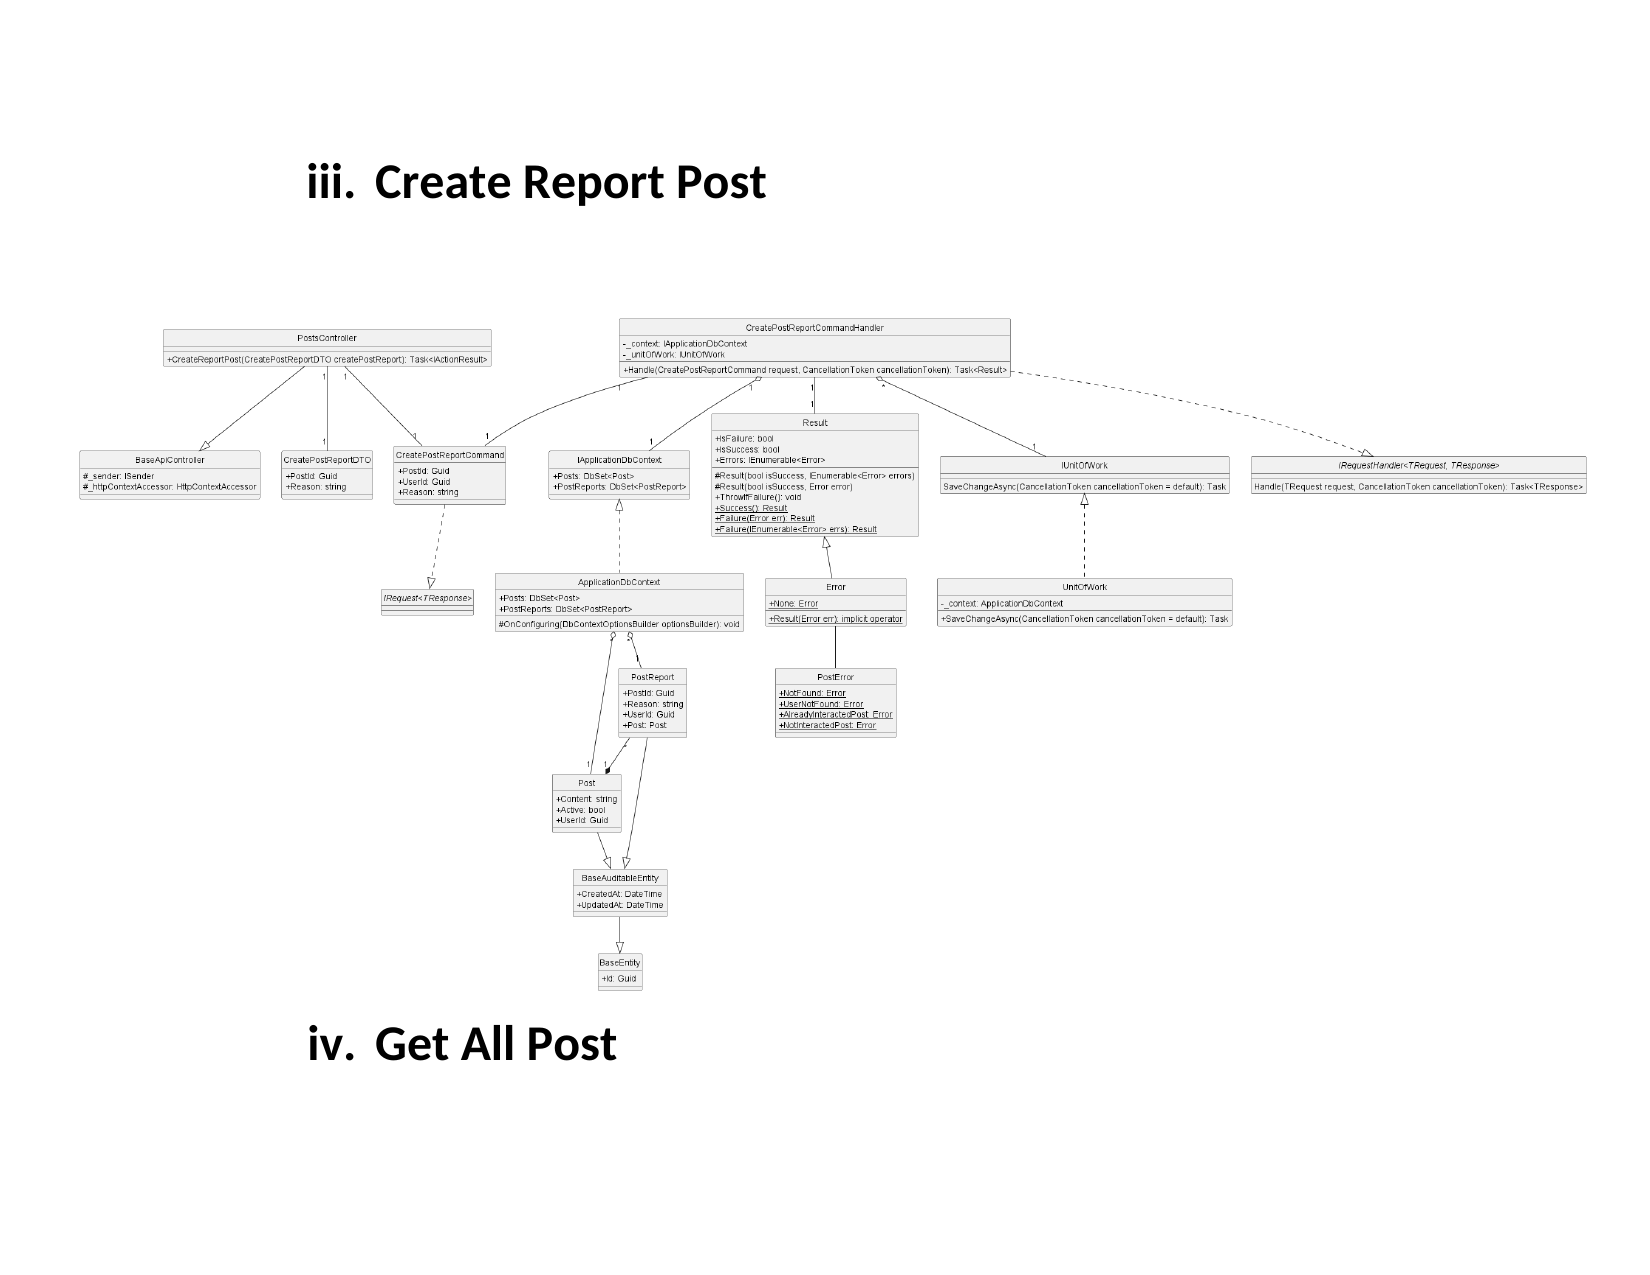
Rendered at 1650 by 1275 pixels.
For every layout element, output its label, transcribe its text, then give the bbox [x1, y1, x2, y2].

picture [75, 315, 1590, 994]
list Get All Post [356, 1012, 1500, 1073]
list Create Report Post [356, 150, 1500, 211]
